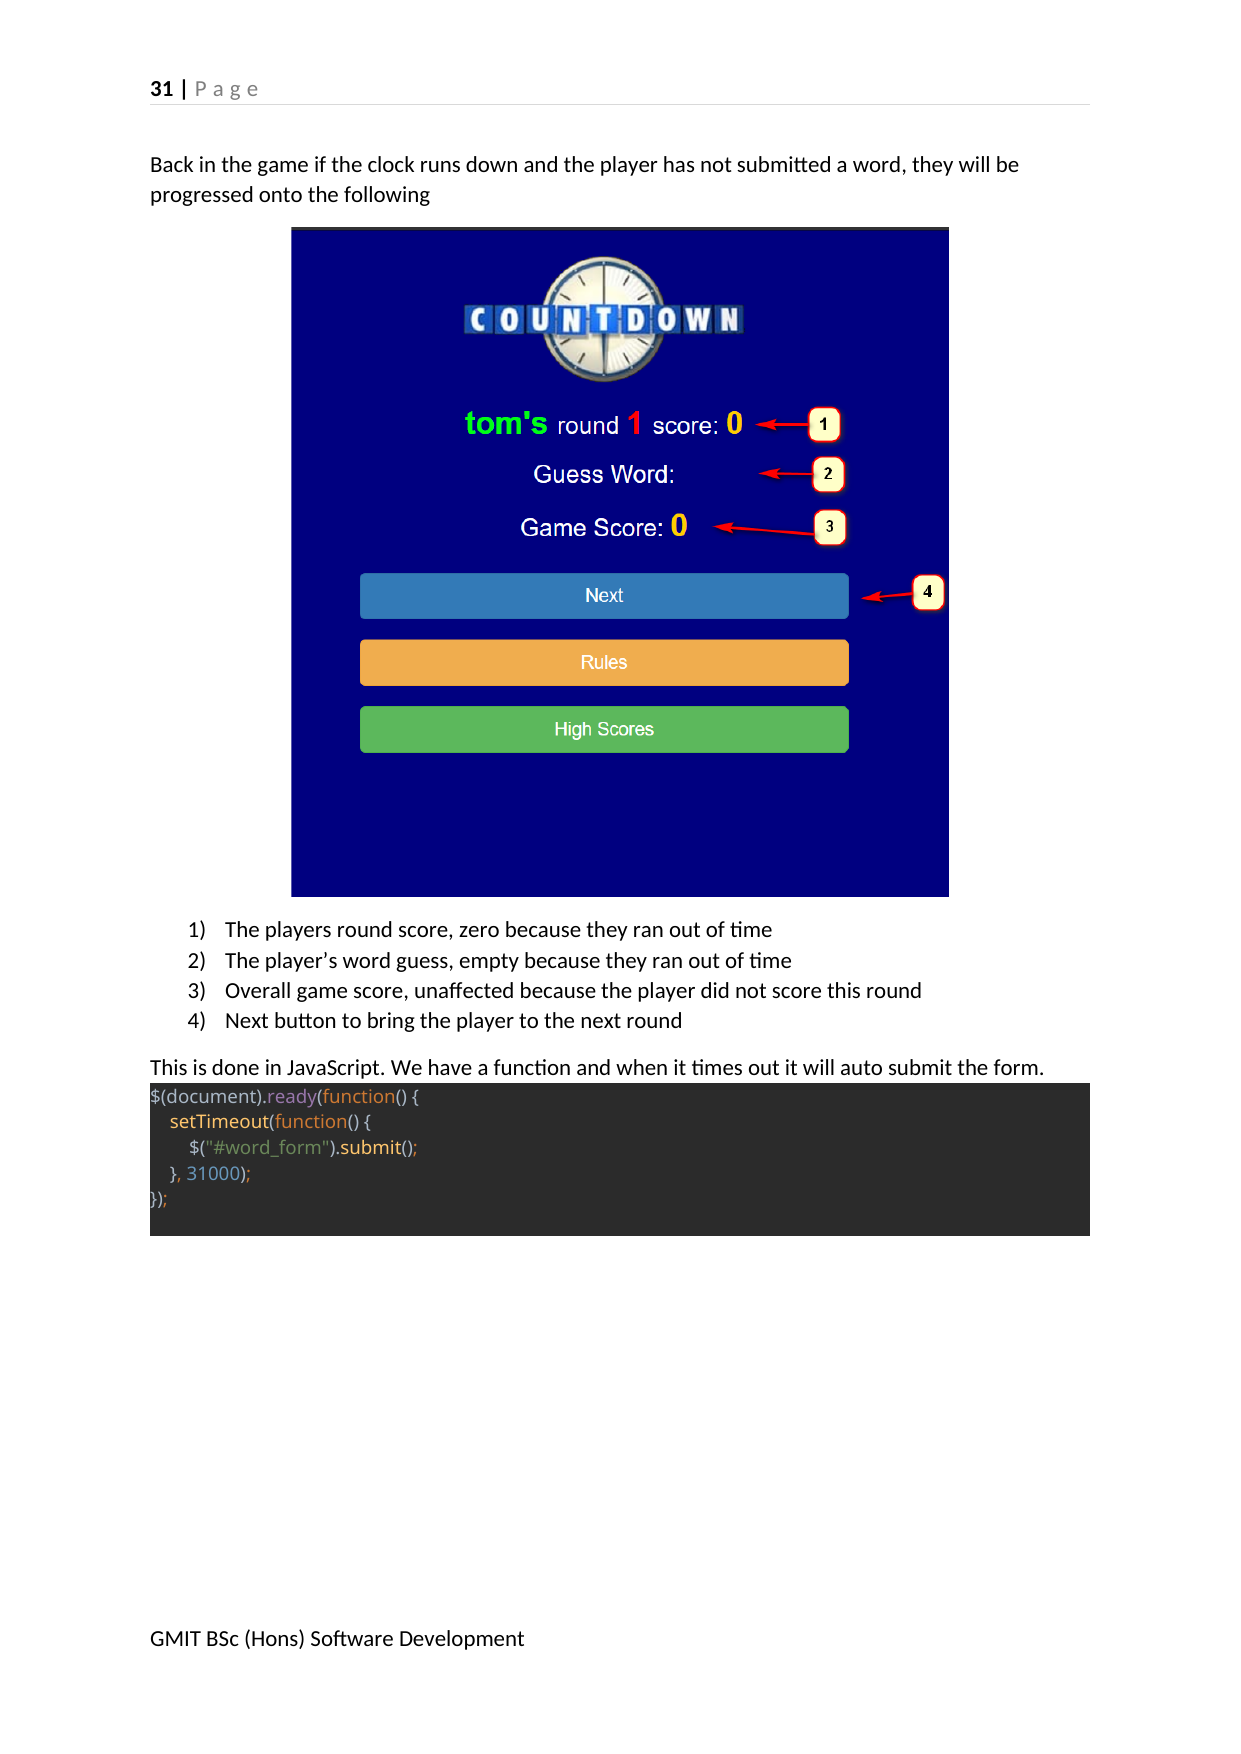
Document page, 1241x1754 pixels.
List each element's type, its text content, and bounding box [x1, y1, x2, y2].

picture [291, 227, 949, 897]
list The players round score, zero because they ran out of time [187, 916, 1090, 944]
list Overall game score, unaffected because the player did not score this round [187, 976, 1090, 1004]
text Back in the game if the clock runs down and the player has not submitted a word, they will be progressed onto the following [150, 150, 1090, 208]
list Next button to bring the player to the next round [187, 1006, 1090, 1034]
text This is done in JavaScript. We have a function and when it times out it will auto submit the form. [150, 1053, 1090, 1081]
list The player’s word guess, empty because they ran out of time [187, 946, 1090, 974]
text $(document).ready(function() { setTimeout(function() { $("#word_form").submit(); }, 31000); }); [150, 1083, 1090, 1211]
